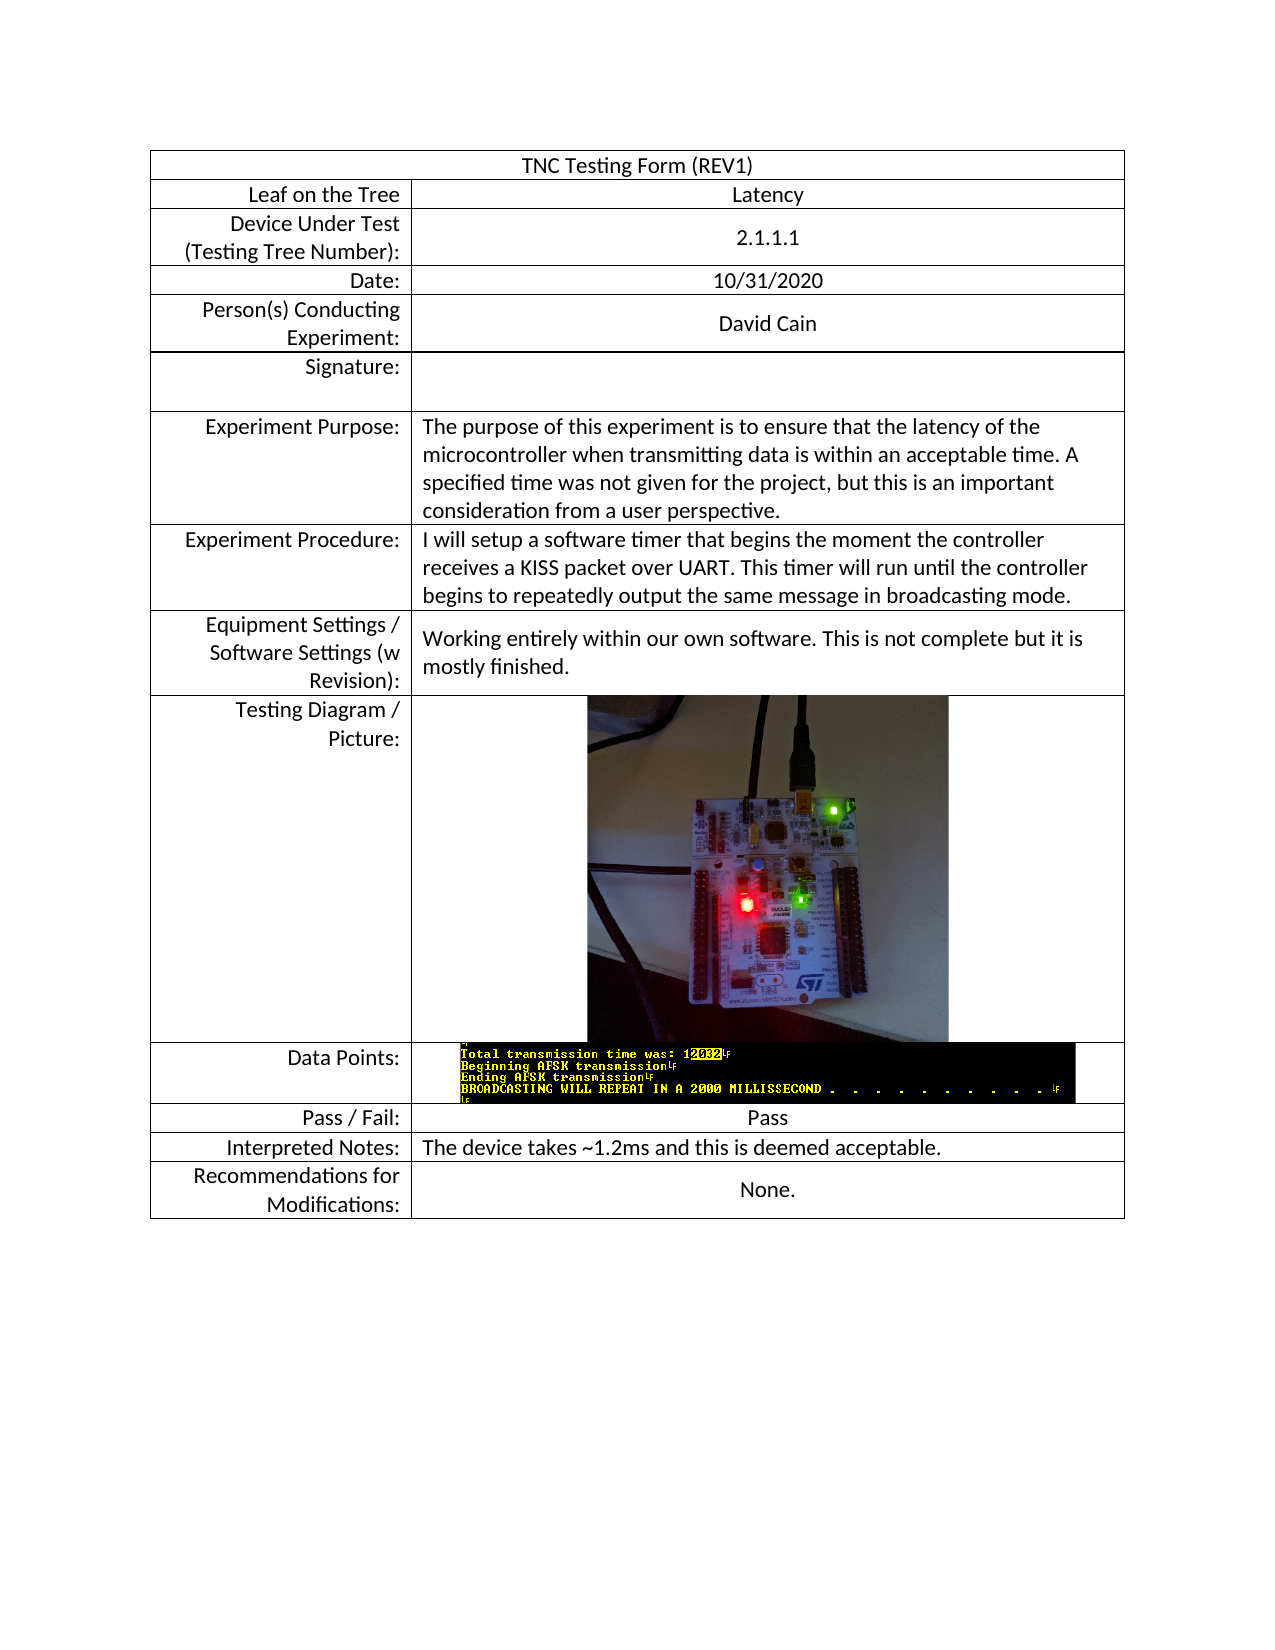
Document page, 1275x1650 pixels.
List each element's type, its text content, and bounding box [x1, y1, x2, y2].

table_cell The purpose of this experiment is to ensure that the latency of the microcontroller when transmitting data is within an acceptable time. A specified time was not given for the project, but this is an important consideration from a user perspective. [412, 412, 1124, 524]
table_cell Data Points: [151, 1043, 411, 1102]
table_cell Pass / Fail: [151, 1104, 411, 1132]
table_cell Device Under Test (Testing Tree Number): [151, 209, 411, 265]
table_cell Signature: [151, 353, 411, 411]
table_cell Latency [412, 180, 1124, 208]
table_cell [412, 696, 587, 1042]
table_cell Experiment Purpose: [151, 412, 411, 524]
table_cell [412, 1043, 460, 1102]
picture [460, 1043, 1076, 1103]
table_cell Person(s) Conducting Experiment: [151, 295, 411, 351]
table_header TNC Testing Form (REV1) [151, 151, 1124, 179]
table_cell 10/31/2020 [412, 266, 1124, 294]
table_cell [1076, 1043, 1124, 1102]
table_cell David Cain [412, 295, 1124, 351]
table_cell Interpreted Notes: [151, 1133, 411, 1161]
table_cell Recommendations for Modifications: [151, 1162, 411, 1218]
table_cell I will setup a software timer that begins the moment the controller receives a KISS packet over UART. This timer will run until the controller begins to repeatedly output the same message in broadcasting mode. [412, 525, 1124, 609]
table_cell Equipment Settings / Software Settings (w Revision): [151, 611, 411, 694]
table_cell Date: [151, 266, 411, 294]
table_cell [949, 696, 1124, 1042]
picture [587, 695, 949, 1042]
table_cell The device takes ~1.2ms and this is deemed acceptable. [412, 1133, 1124, 1161]
table_cell Leaf on the Tree [151, 180, 411, 208]
table_cell Experiment Procedure: [151, 525, 411, 609]
table_cell Pass [412, 1104, 1124, 1132]
table_cell None. [412, 1162, 1124, 1218]
table_cell 2.1.1.1 [412, 209, 1124, 265]
table_cell [412, 353, 1124, 411]
table_cell Testing Diagram / Picture: [151, 696, 411, 1042]
table_cell Working entirely within our own software. This is not complete but it is mostly finished. [412, 611, 1124, 694]
